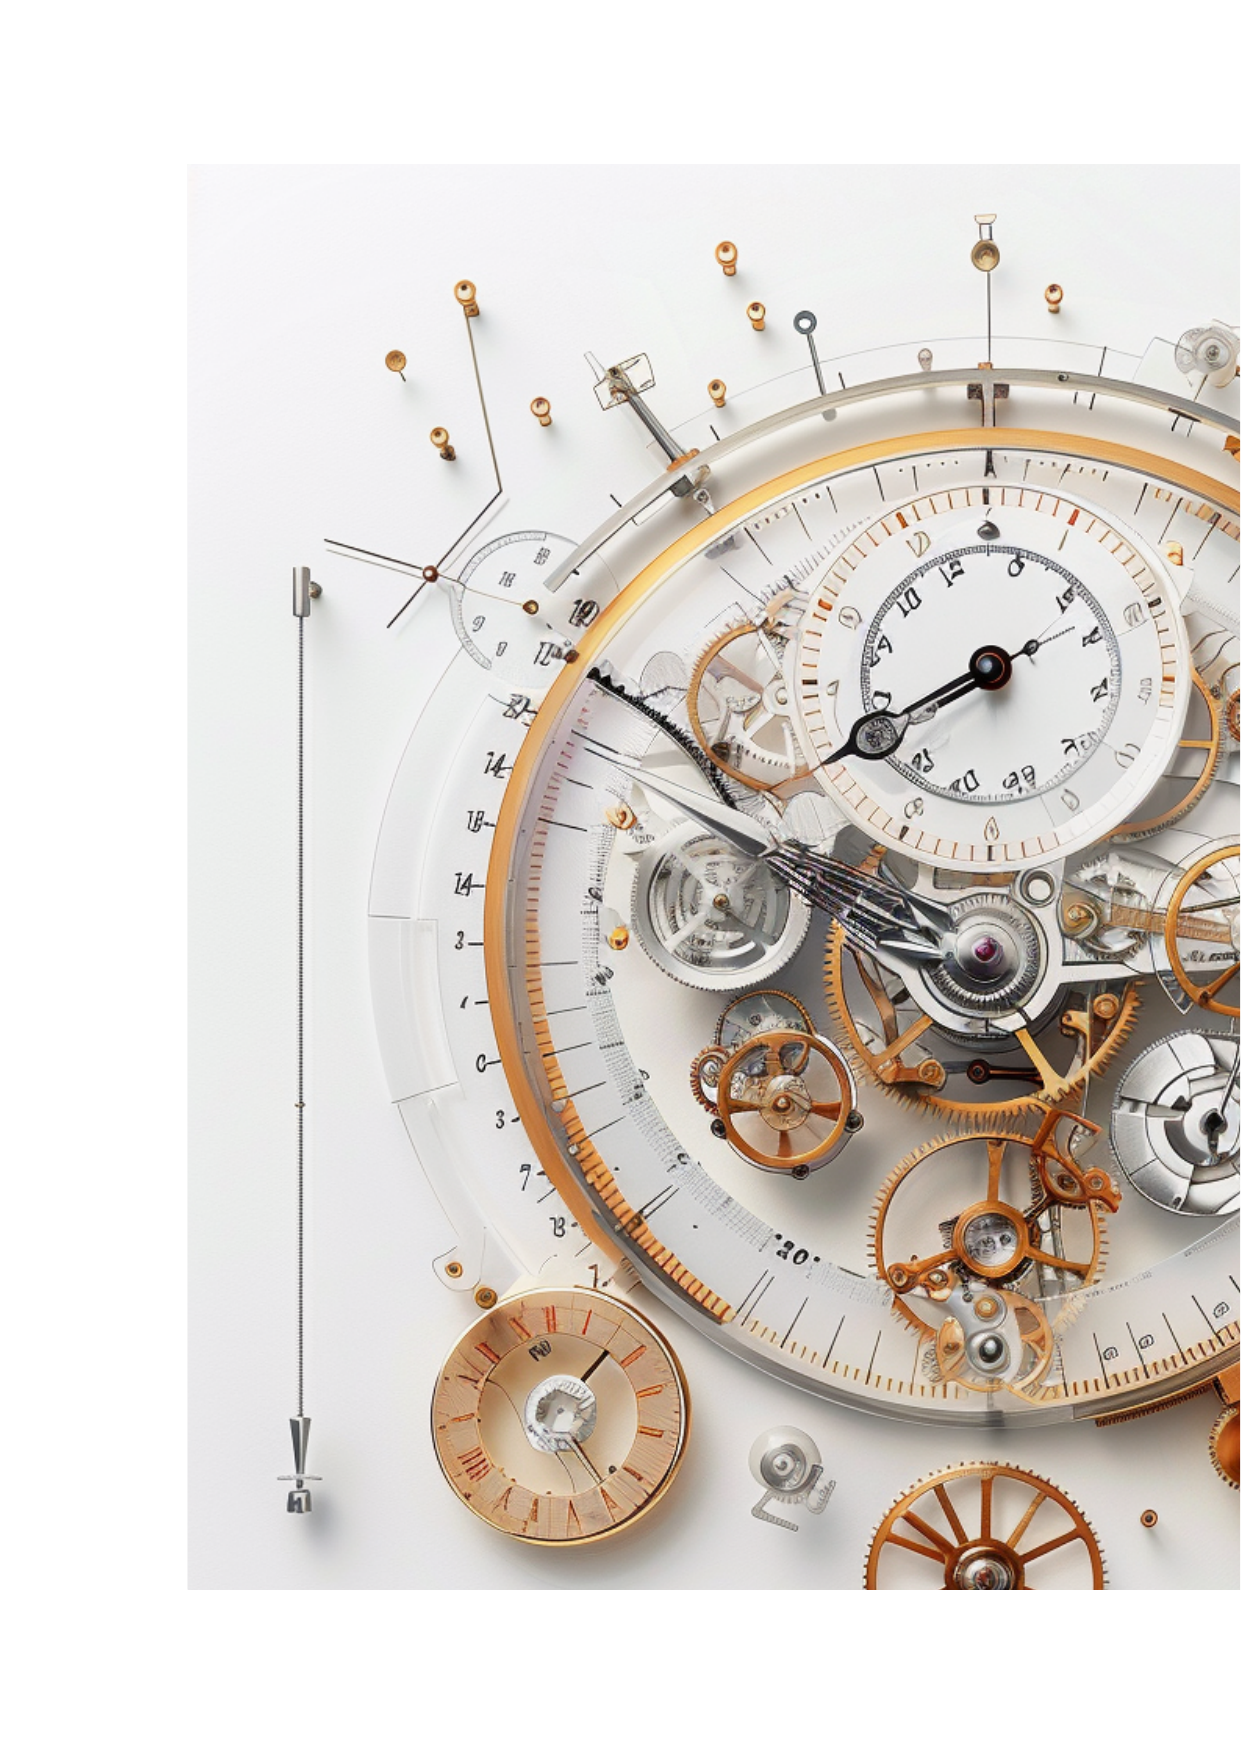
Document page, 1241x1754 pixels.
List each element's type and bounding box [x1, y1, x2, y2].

picture [187, 164, 1241, 1590]
